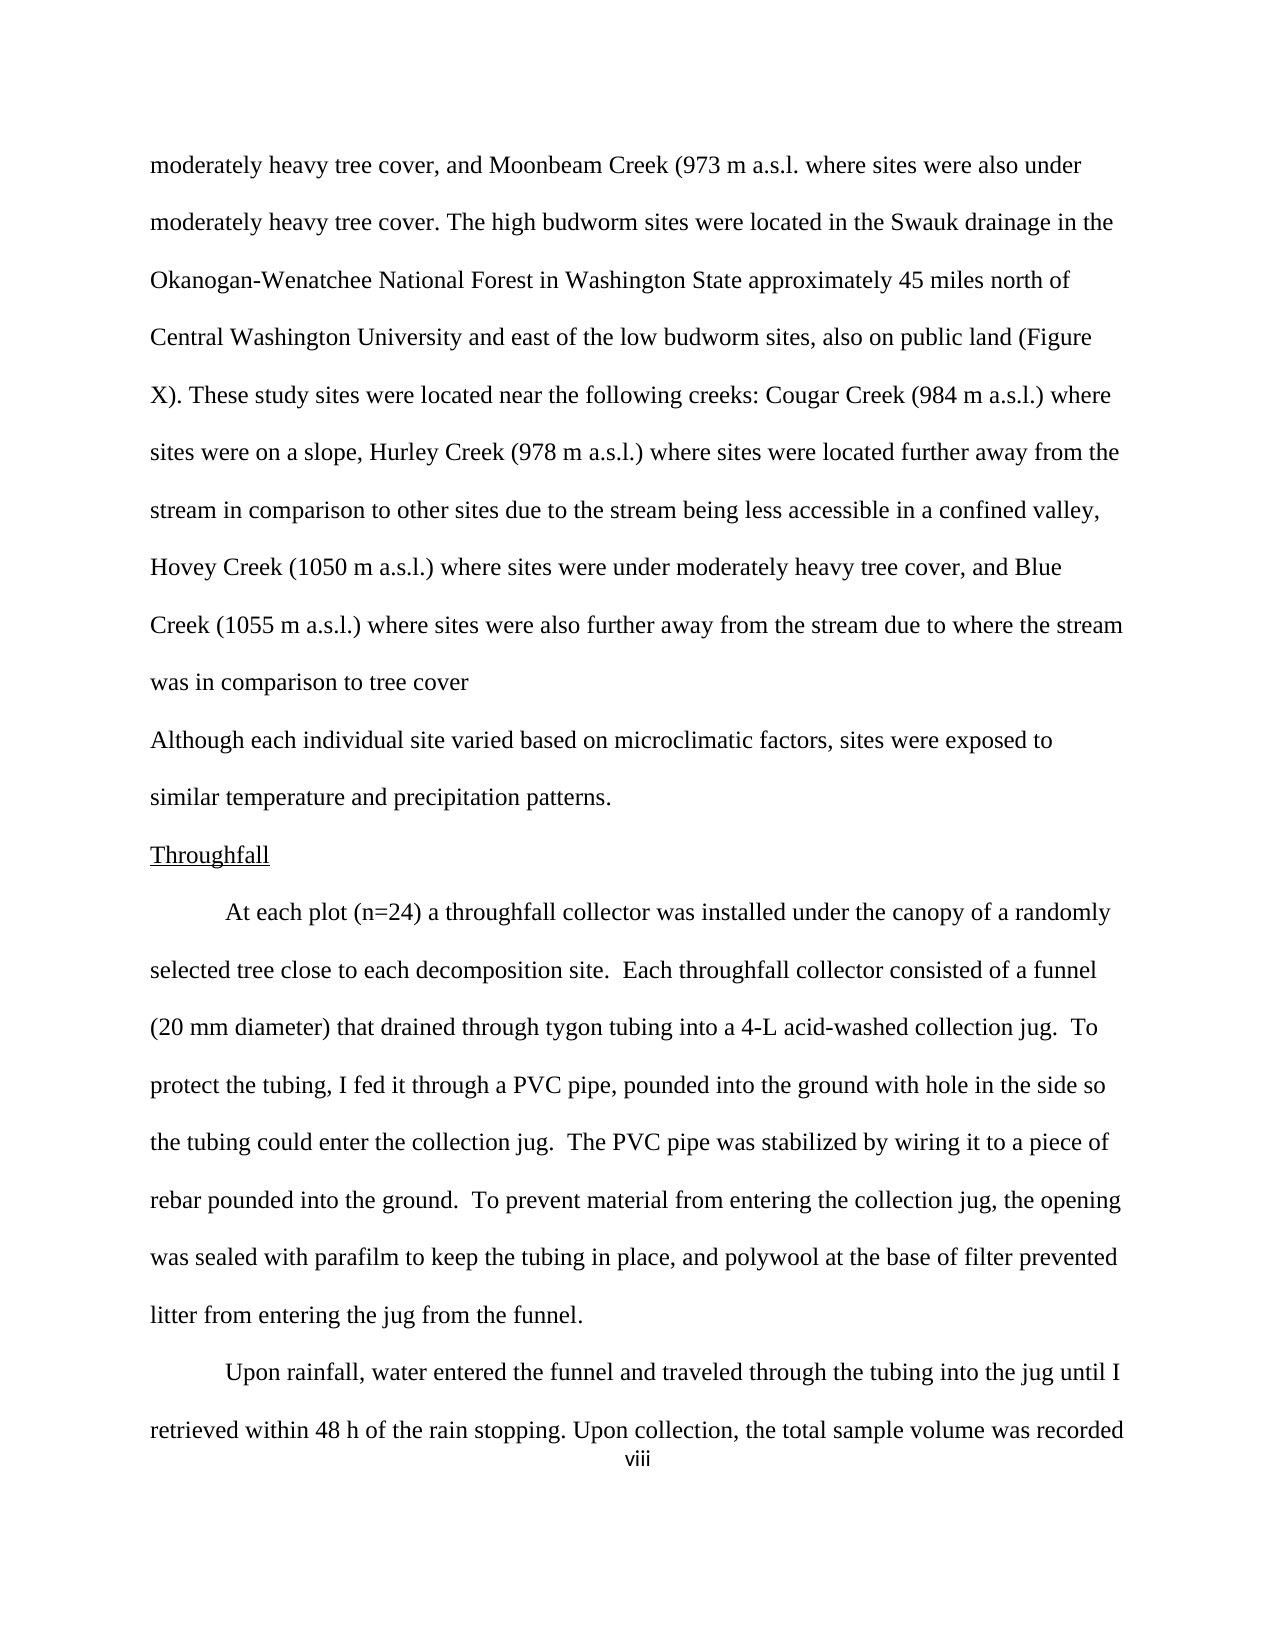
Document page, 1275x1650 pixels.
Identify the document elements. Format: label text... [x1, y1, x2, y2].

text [150, 1357, 1125, 1444]
text Although each individual site varied based on microclimatic factors, sites were exposed to similar temperature and precipitation patterns. [150, 725, 1125, 811]
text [150, 150, 1125, 696]
text At each plot (n=24) a throughfall collector was installed under the canopy of a randomly selected tree close to each decomposition site. Each throughfall collector consisted of a funnel (20 mm diameter) that drained through tygon tubing into a 4-L acid-washed collection jug. To protect the tubing, I fed it through a PVC pipe, pounded into the ground with hole in the side so the tubing could enter the collection jug. The PVC pipe was stabilized by wiring it to a piece of rebar pounded into the ground. To prevent material from entering the collection jug, the opening was sealed with parafilm to keep the tubing in place, and polywool at the base of filter prevented litter from entering the jug from the funnel. [150, 897, 1125, 1329]
text Throughfall [150, 840, 1125, 869]
